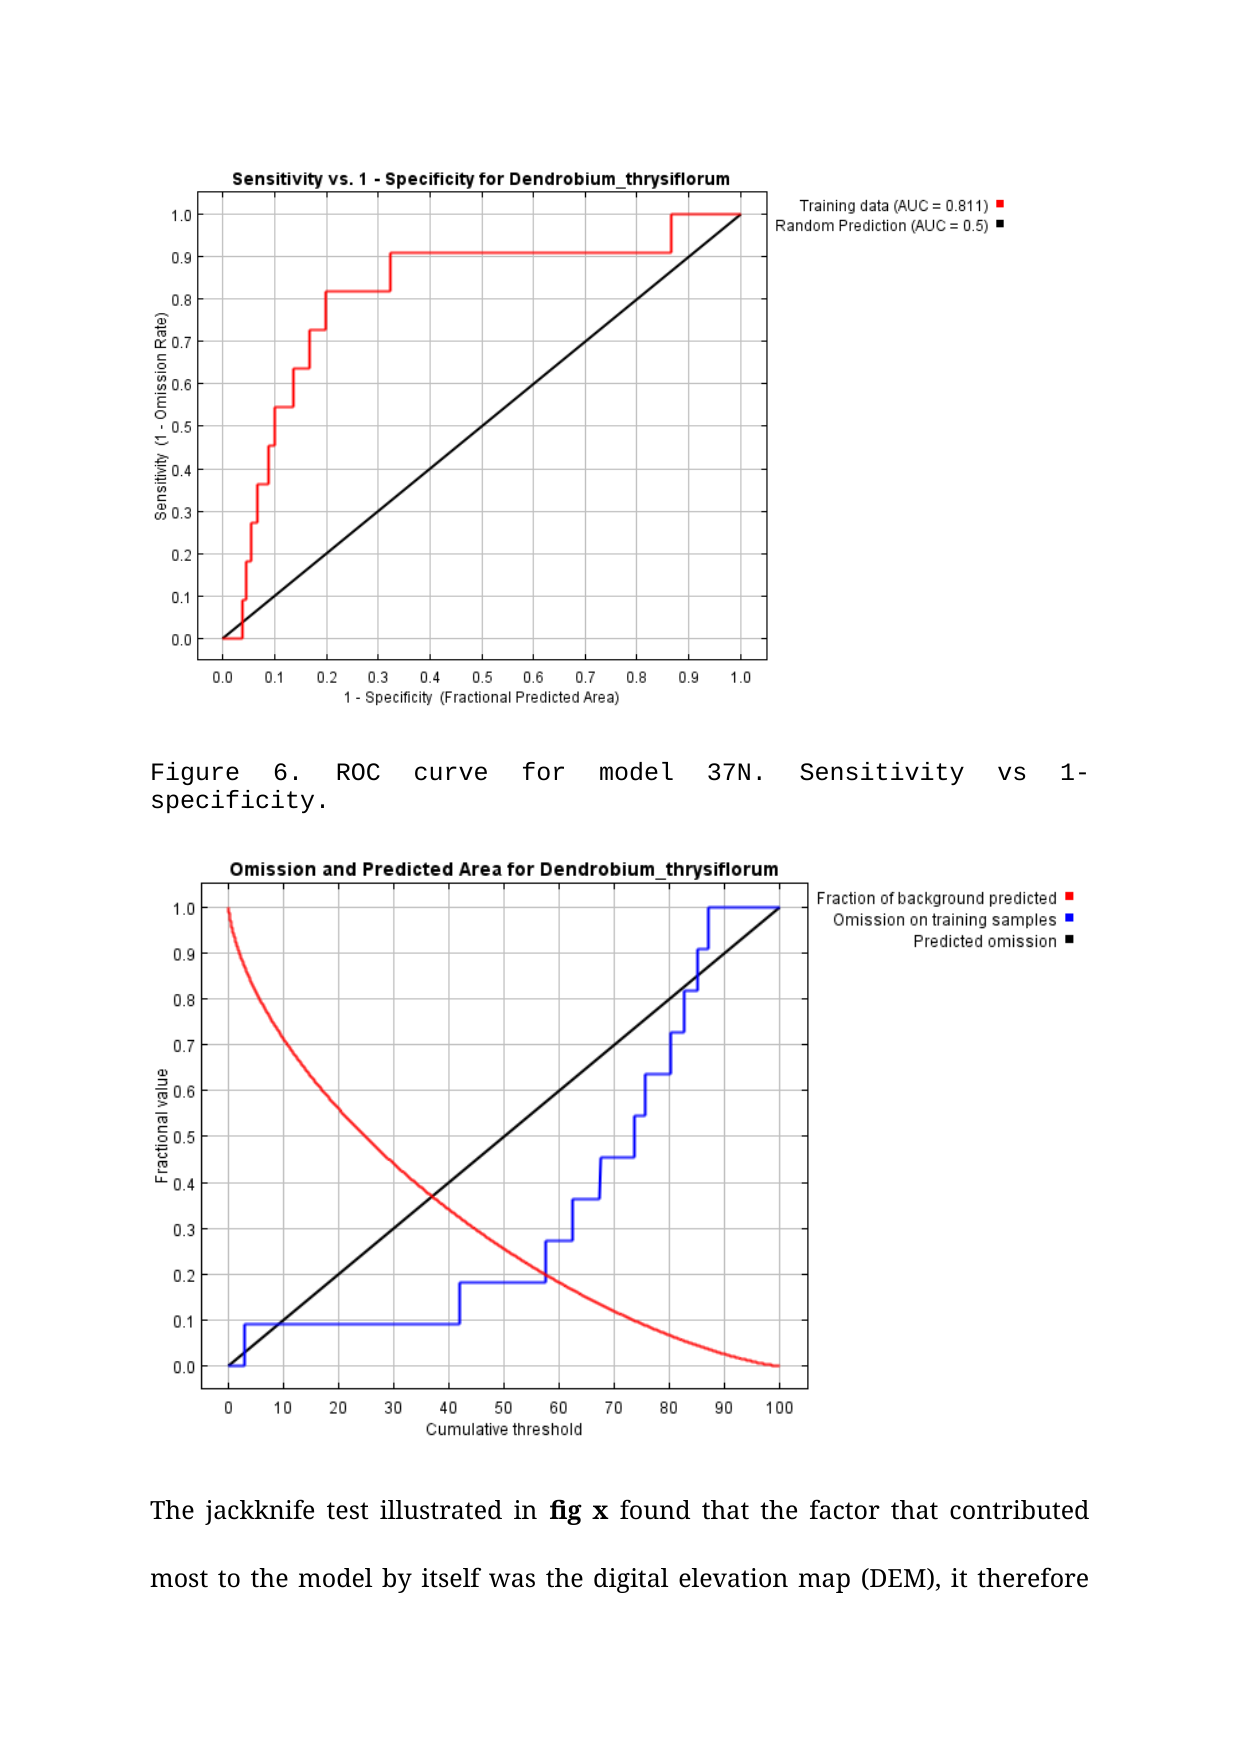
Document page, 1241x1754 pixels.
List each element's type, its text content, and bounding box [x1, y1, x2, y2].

picture [150, 837, 1091, 1442]
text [150, 1492, 1090, 1594]
picture [150, 150, 1020, 709]
